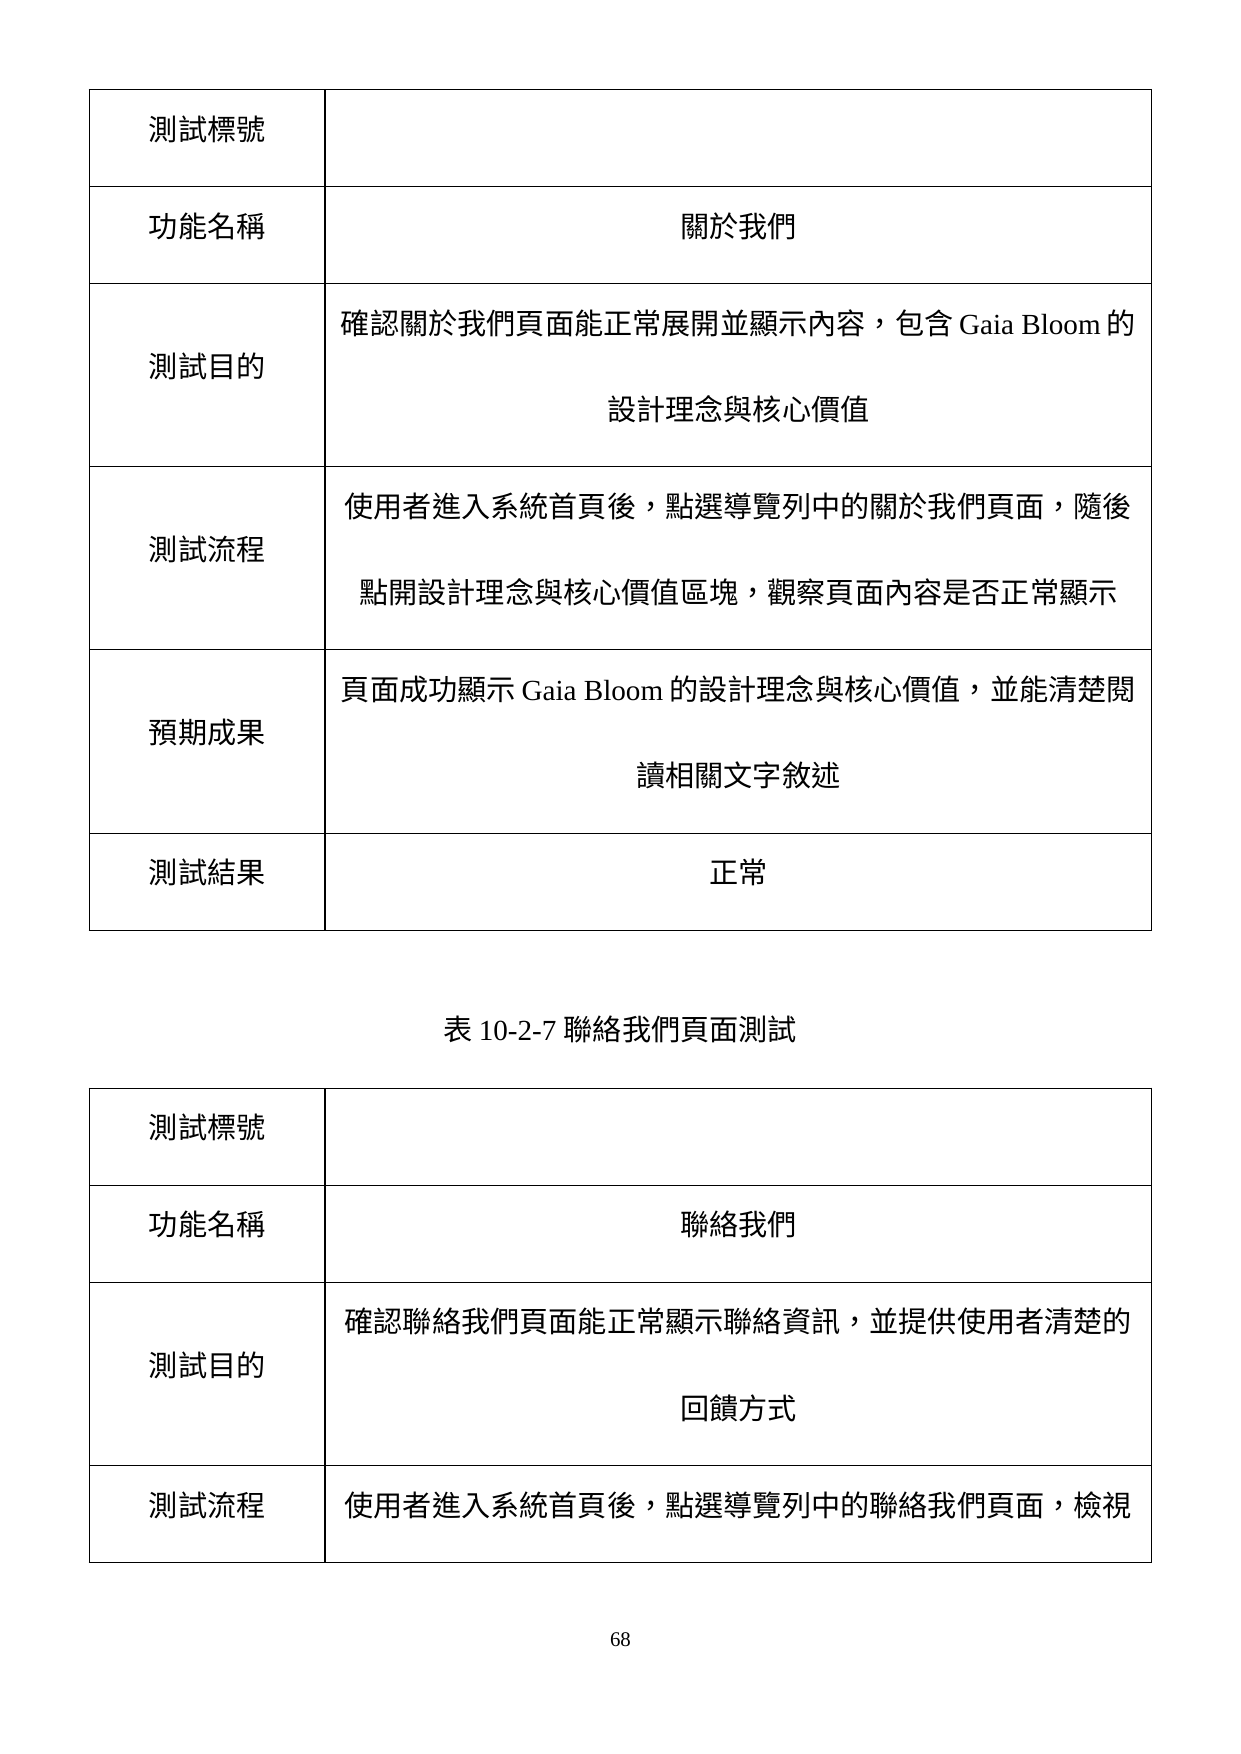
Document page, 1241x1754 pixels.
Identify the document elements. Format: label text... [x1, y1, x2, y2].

table_cell 測試結果 [90, 834, 324, 929]
table_cell 聯絡我們 [326, 1186, 1151, 1282]
table_cell 確認聯絡我們頁面能正常顯示聯絡資訊，並提供使用者清楚的回饋方式 [326, 1283, 1151, 1465]
table_cell 功能名稱 [90, 187, 324, 283]
table_cell 正常 [326, 834, 1151, 929]
table_cell 測試目的 [90, 284, 324, 466]
table_cell 確認關於我們頁面能正常展開並顯示內容，包含Gaia Bloom的設計理念與核心價值 [326, 284, 1151, 466]
text 表10-2-7 聯絡我們頁面測試 [89, 990, 1152, 1065]
table_header 測試標號 [90, 90, 324, 186]
table_cell 預期成果 [90, 650, 324, 832]
table_cell 測試流程 [90, 467, 324, 649]
table_cell 關於我們 [326, 187, 1151, 283]
table_header 測試標號 [90, 1089, 324, 1184]
table_cell 功能名稱 [90, 1186, 324, 1282]
table_cell 測試目的 [90, 1283, 324, 1465]
table_cell 頁面成功顯示Gaia Bloom的設計理念與核心價值，並能清楚閱讀相關文字敘述 [326, 650, 1151, 832]
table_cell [326, 1466, 1151, 1562]
table_cell 測試流程 [90, 1466, 324, 1562]
table_header [326, 90, 1151, 186]
table_cell 使用者進入系統首頁後，點選導覽列中的關於我們頁面，隨後點開設計理念與核心價值區塊，觀察頁面內容是否正常顯示 [326, 467, 1151, 649]
table_header [326, 1089, 1151, 1184]
